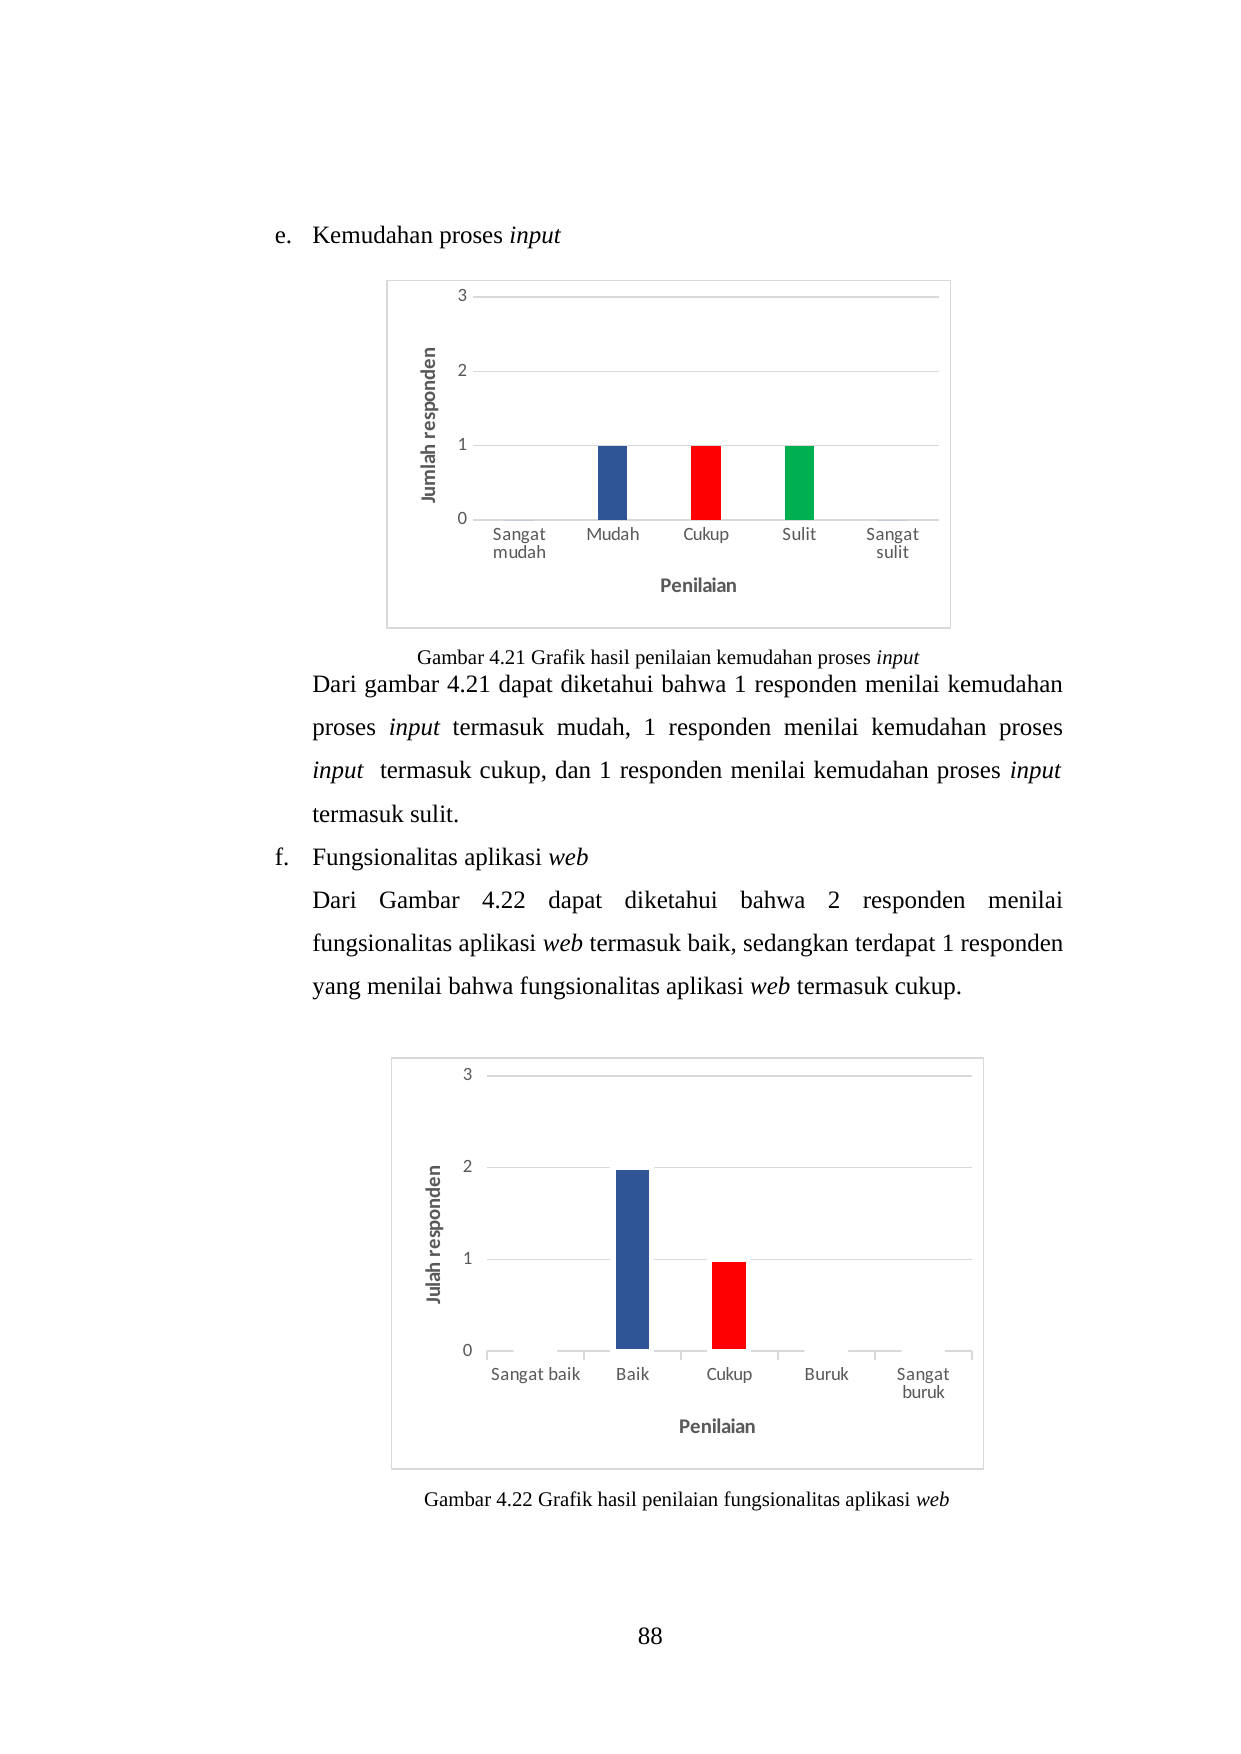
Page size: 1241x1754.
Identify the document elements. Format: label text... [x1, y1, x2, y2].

list Dari gambar 4.21 dapat diketahui bahwa 1 responden menilai kemudahan proses input termasuk mudah, 1 responden menilai kemudahan proses input termasuk cukup, dan 1 responden menilai kemudahan proses input termasuk sulit. [312, 669, 1063, 827]
list Kemudahan proses input [274, 220, 1063, 249]
text Gambar 4.22 Grafik hasil penilaian fungsionalitas aplikasi web [237, 1487, 1063, 1511]
text Gambar 4.21 Grafik hasil penilaian kemudahan proses input [274, 645, 1063, 669]
list Dari Gambar 4.22 dapat diketahui bahwa 2 responden menilai fungsionalitas aplikasi web termasuk baik, sedangkan terdapat 1 responden yang menilai bahwa fungsionalitas aplikasi web termasuk cukup. [312, 885, 1063, 1000]
list Fungsionalitas aplikasi web [274, 842, 1063, 871]
